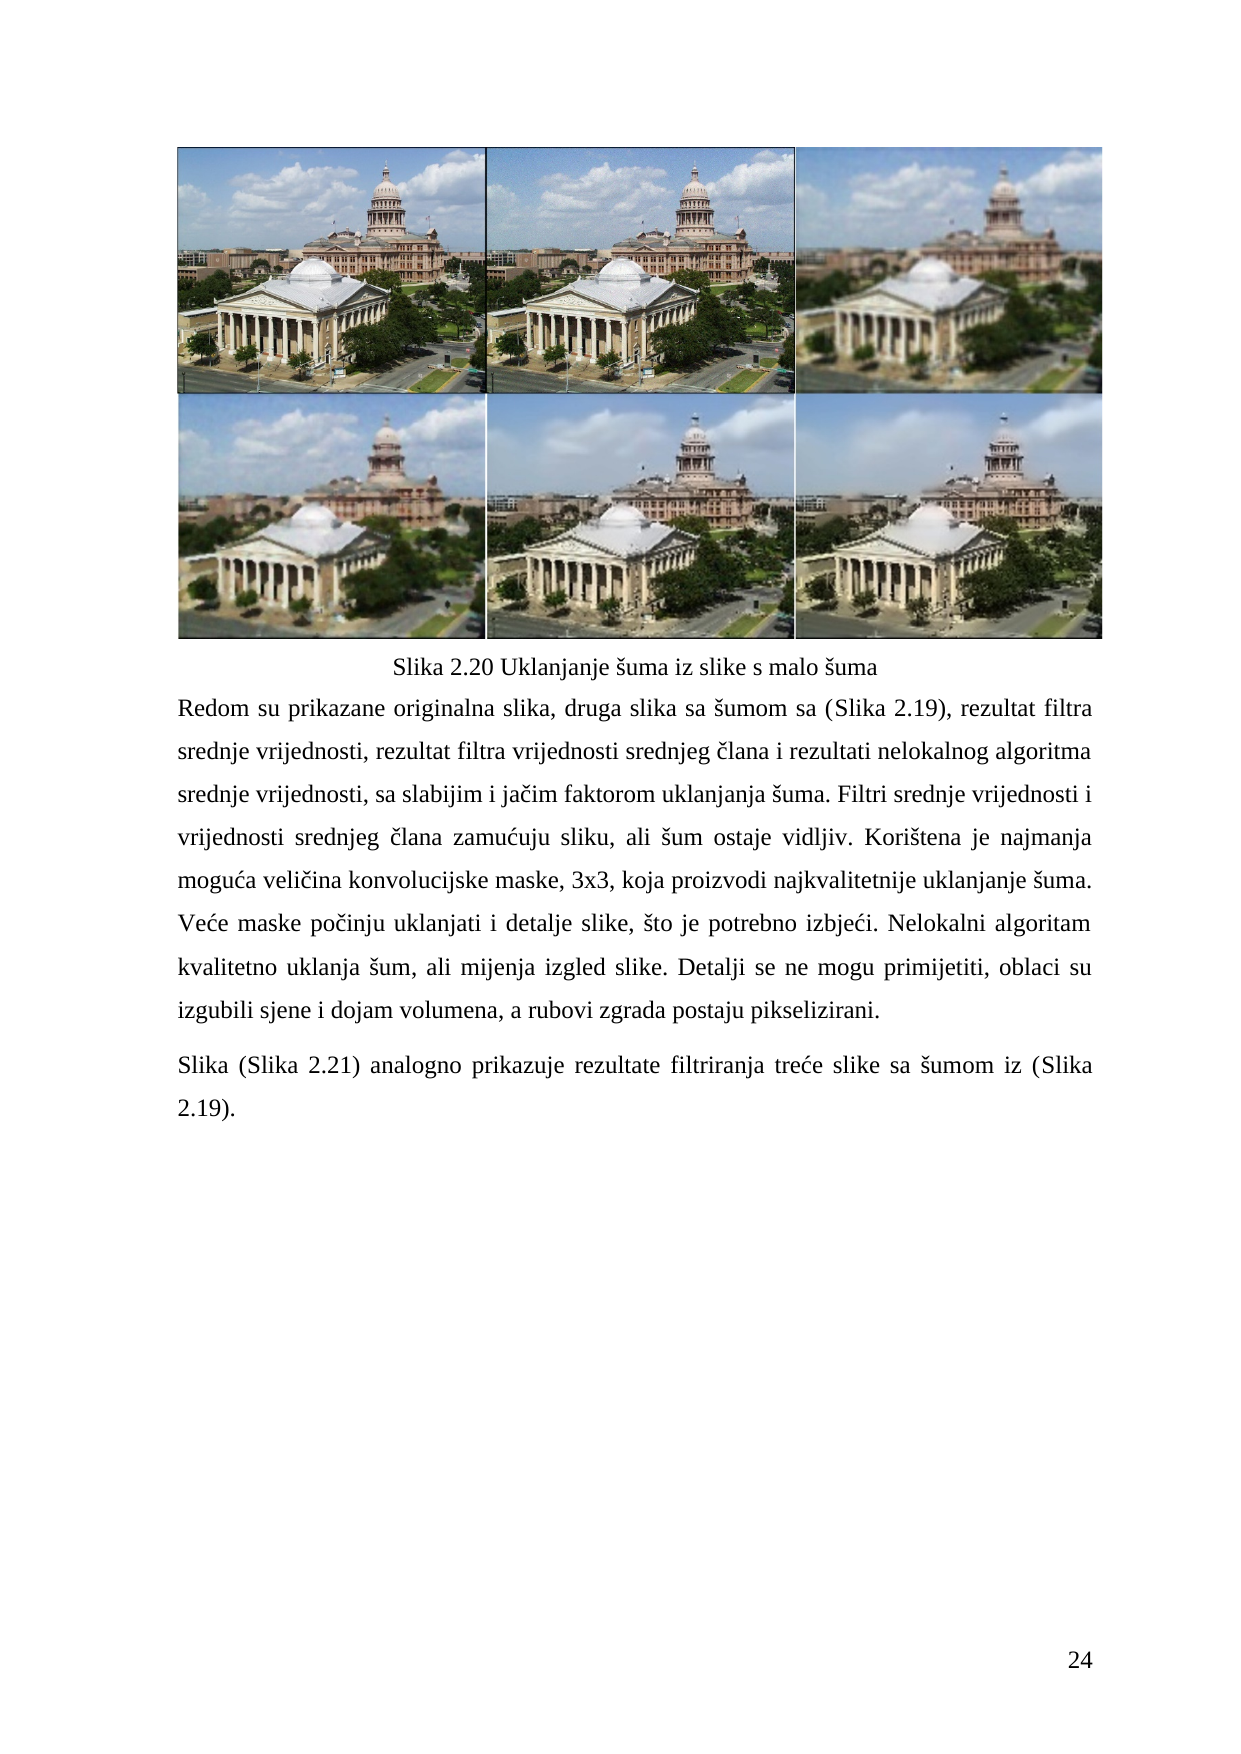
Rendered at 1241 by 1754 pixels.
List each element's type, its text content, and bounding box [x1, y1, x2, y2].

text Slika (Slika 2.21) analogno prikazuje rezultate filtriranja treće slike sa šumom iz (Slika 2.19). [177, 1050, 1092, 1122]
picture [177, 147, 1103, 639]
text Redom su prikazane originalna slika, druga slika sa šumom sa (Slika 2.19), rezultat filtra srednje vrijednosti, rezultat filtra vrijednosti srednjeg člana i rezultati nelokalnog algoritma srednje vrijednosti, sa slabijim i jačim faktorom uklanjanja šuma. Filtri srednje vrijednosti i vrijednosti srednjeg člana zamućuju sliku, ali šum ostaje vidljiv. Korištena je najmanja moguća veličina konvolucijske maske, 3x3, koja proizvodi najkvalitetnije uklanjanje šuma. Veće maske počinju uklanjati i detalje slike, što je potrebno izbjeći. Nelokalni algoritam kvalitetno uklanja šum, ali mijenja izgled slike. Detalji se ne mogu primijetiti, oblaci su izgubili sjene i dojam volumena, a rubovi zgrada postaju pikselizirani. [177, 693, 1092, 1023]
text Slika 2.20 Uklanjanje šuma iz slike s malo šuma [177, 652, 1092, 680]
